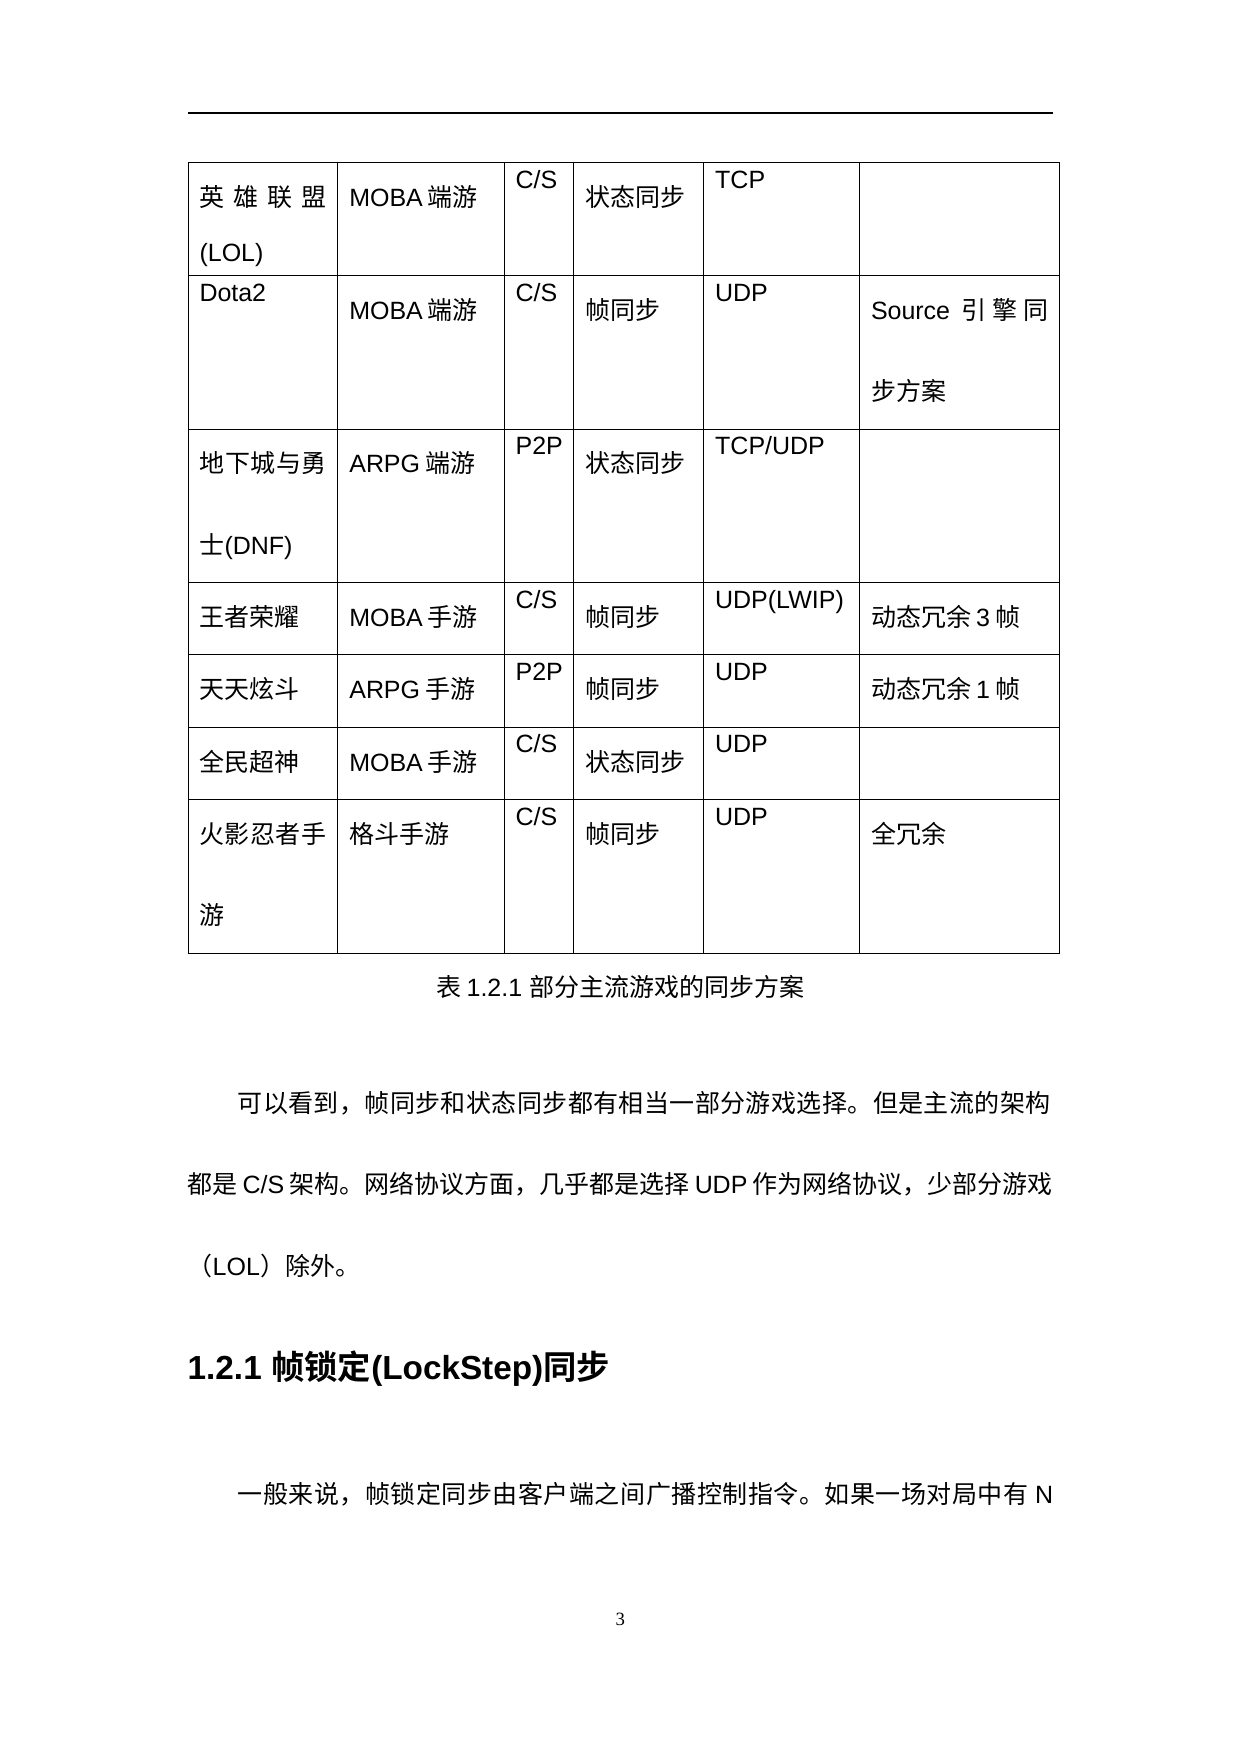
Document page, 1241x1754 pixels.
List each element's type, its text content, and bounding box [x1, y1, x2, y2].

table_cell C/S [505, 163, 573, 275]
table_cell 全冗余 [860, 800, 1059, 952]
table_cell 地下城与勇士(DNF) [189, 430, 337, 582]
table_cell [860, 430, 1059, 582]
subtitle 1.2.1 帧锁定(LockStep)同步 [187, 1333, 1053, 1398]
table_cell MOBA端游 [338, 163, 504, 275]
table_cell C/S [505, 728, 573, 799]
table_cell 动态冗余1帧 [860, 655, 1059, 727]
table_cell 火影忍者手游 [189, 800, 337, 952]
table_cell C/S [505, 583, 573, 654]
table_cell UDP(LWIP) [704, 583, 859, 654]
table_cell ARPG手游 [338, 655, 504, 727]
table_cell 英雄联盟(LOL) [189, 163, 337, 275]
table_cell [860, 163, 1059, 275]
table_cell 帧同步 [574, 583, 703, 654]
table_cell UDP [704, 728, 859, 799]
table_cell 王者荣耀 [189, 583, 337, 654]
table_cell 格斗手游 [338, 800, 504, 952]
table_cell 帧同步 [574, 655, 703, 727]
table_cell Dota2 [189, 276, 337, 428]
table_cell 帧同步 [574, 800, 703, 952]
table_cell UDP [704, 276, 859, 428]
table_cell [860, 728, 1059, 799]
table_cell 天天炫斗 [189, 655, 337, 727]
text 可以看到，帧同步和状态同步都有相当一部分游戏选择。但是主流的架构都是C/S架构。网络协议方面，几乎都是选择UDP作为网络协议，少部分游戏（LOL）除外。 [187, 1069, 1053, 1297]
table_cell MOBA手游 [338, 728, 504, 799]
table_cell MOBA端游 [338, 276, 504, 428]
table_cell TCP/UDP [704, 430, 859, 582]
table_cell UDP [704, 655, 859, 727]
table_cell 状态同步 [574, 430, 703, 582]
table_cell P2P [505, 430, 573, 582]
table_cell C/S [505, 800, 573, 952]
table_cell MOBA手游 [338, 583, 504, 654]
table_cell 状态同步 [574, 728, 703, 799]
table_cell P2P [505, 655, 573, 727]
table_cell ARPG端游 [338, 430, 504, 582]
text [187, 1460, 1053, 1525]
table_cell 全民超神 [189, 728, 337, 799]
table_cell 状态同步 [574, 163, 703, 275]
table_cell 动态冗余3帧 [860, 583, 1059, 654]
table_cell Source引擎同步方案 [860, 276, 1059, 428]
table_cell UDP [704, 800, 859, 952]
table_cell C/S [505, 276, 573, 428]
table_cell TCP [704, 163, 859, 275]
table_cell 帧同步 [574, 276, 703, 428]
text 表1.2.1 部分主流游戏的同步方案 [187, 954, 1053, 1018]
